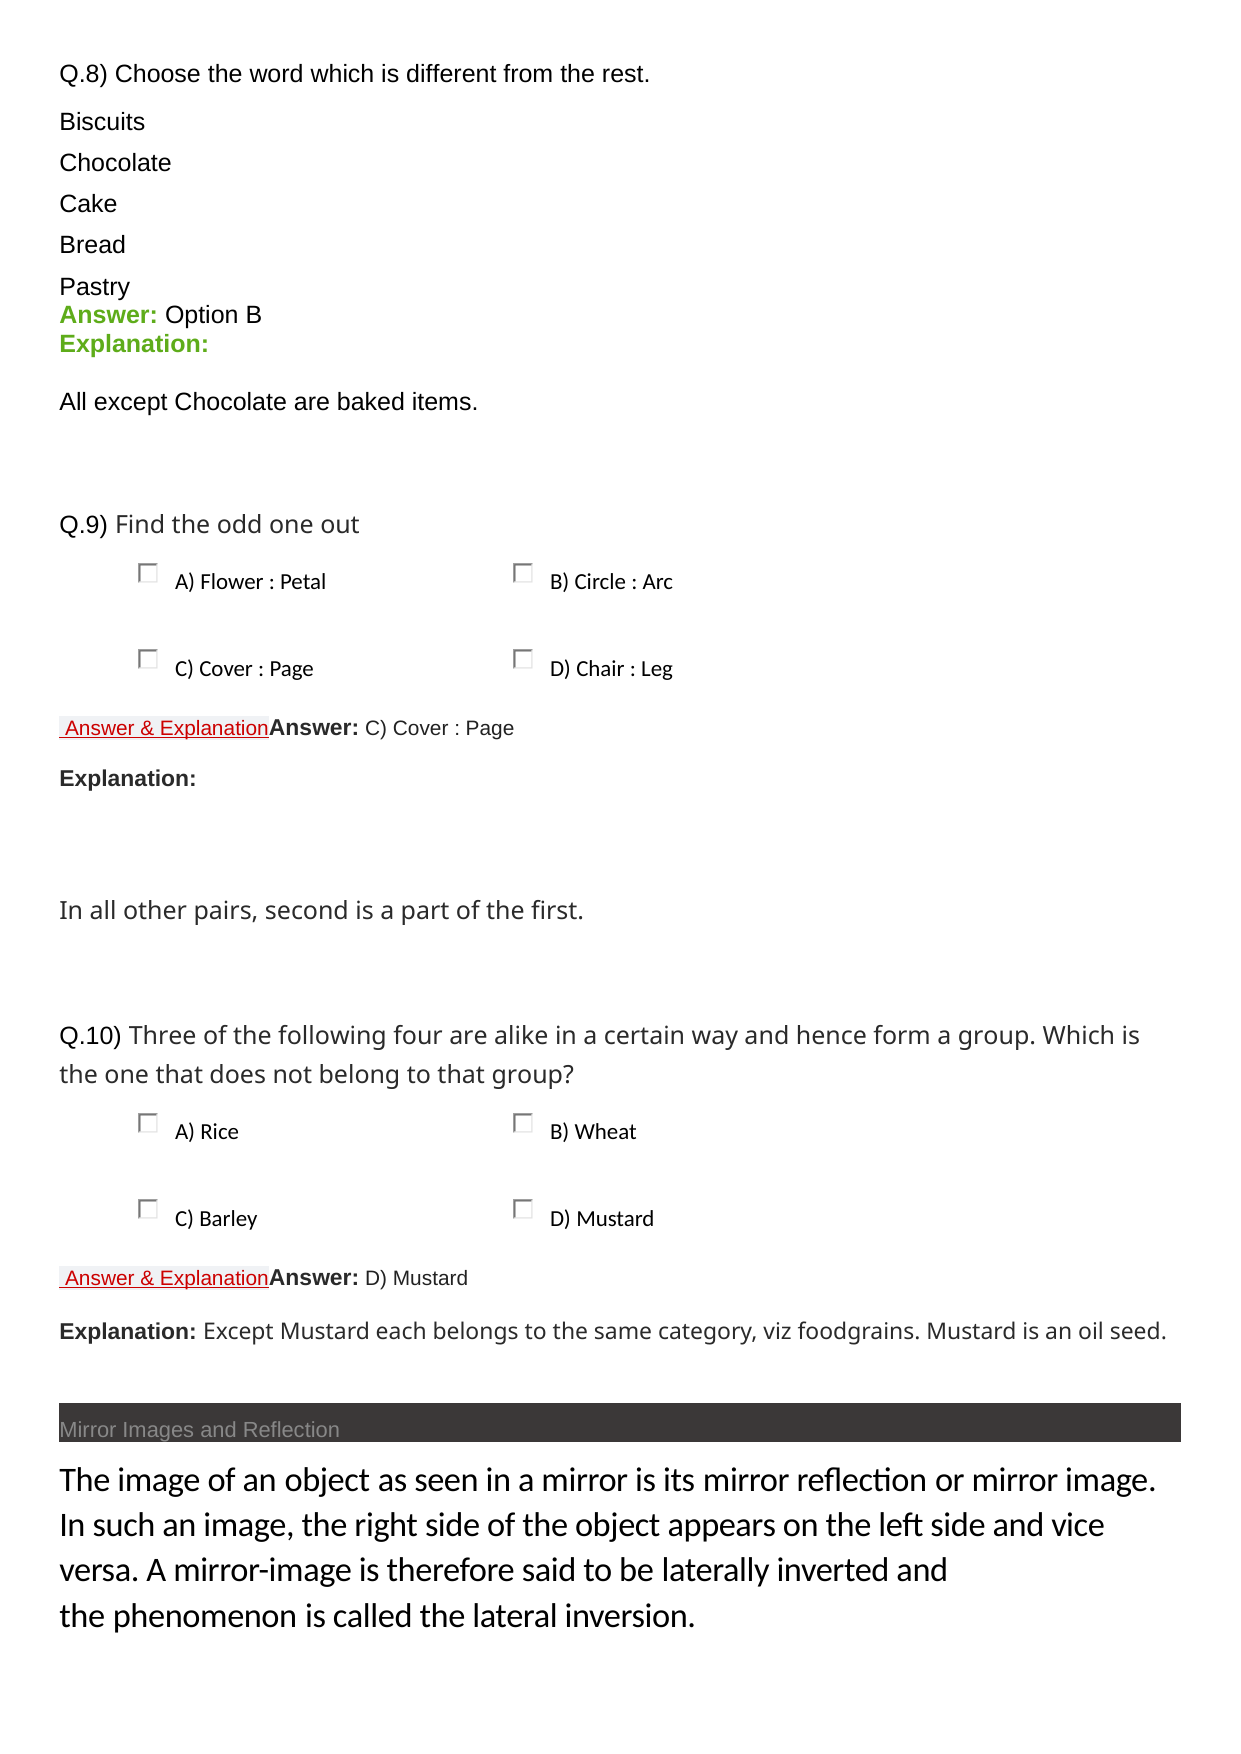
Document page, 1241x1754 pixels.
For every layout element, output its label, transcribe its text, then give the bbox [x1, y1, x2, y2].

text Answer: Option B [59, 301, 1181, 329]
text Mirror Images and Reflection [59, 1403, 1181, 1442]
text Chocolate [59, 148, 1181, 177]
table_header A) Flower : Petal [122, 541, 497, 628]
text Answer & ExplanationAnswer: C) Cover : Page Explanation: [59, 714, 1181, 819]
text Q.9) Find the odd one out [59, 502, 1181, 541]
table_cell C) Cover : Page [122, 628, 497, 714]
text Cake [59, 189, 1181, 218]
table_cell C) Barley [122, 1178, 497, 1264]
table_cell D) Mustard [497, 1178, 872, 1264]
text All except Chocolate are baked items. [59, 378, 1181, 416]
text In all other pairs, second is a part of the first. [59, 848, 1181, 926]
text Pastry [59, 272, 1181, 301]
text Q.8) Choose the word which is different from the rest. [59, 59, 1181, 88]
text Answer & ExplanationAnswer: D) Mustard Explanation: Except Mustard each belongs to the same category, viz foodgrains. Mustard is an oil seed. [59, 1264, 1181, 1346]
text Biscuits [59, 107, 1181, 136]
table_header A) Rice [122, 1091, 497, 1178]
text Bread [59, 231, 1181, 259]
text Q.10) Three of the following four are alike in a certain way and hence form a group. Which is the one that does not belong to that group? [59, 1013, 1181, 1091]
table_cell D) Chair : Leg [497, 628, 872, 714]
table_header B) Circle : Arc [497, 541, 872, 628]
text Explanation: [59, 329, 1181, 358]
table_header B) Wheat [497, 1091, 872, 1178]
text The image of an object as seen in a mirror is its mirror reflection or mirror image. In such an image, the right side of the object appears on the left side and vice versa. A mirror-image is therefore said to be laterally inverted and the phenomenon is called the lateral inversion. [59, 1458, 1181, 1636]
